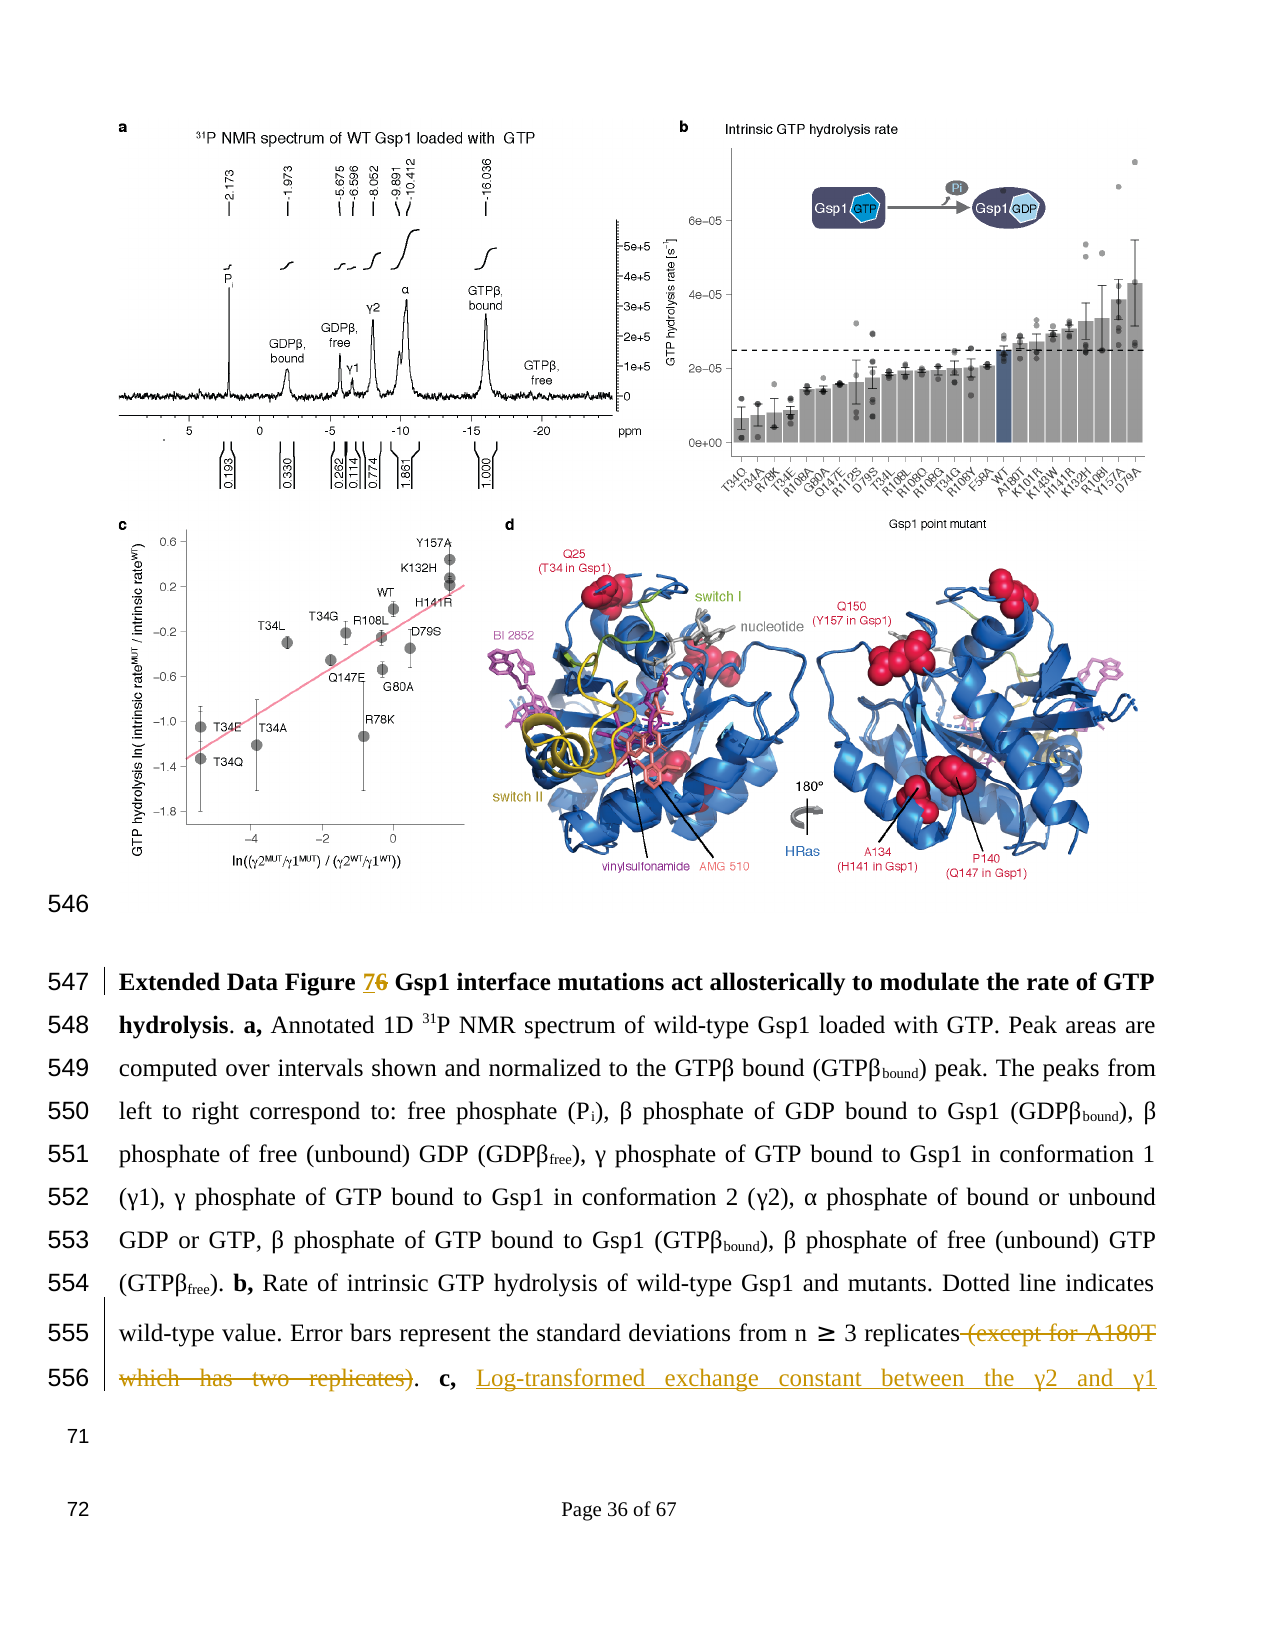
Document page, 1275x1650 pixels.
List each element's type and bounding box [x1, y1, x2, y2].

picture [118, 118, 1148, 913]
text [119, 967, 1156, 1391]
